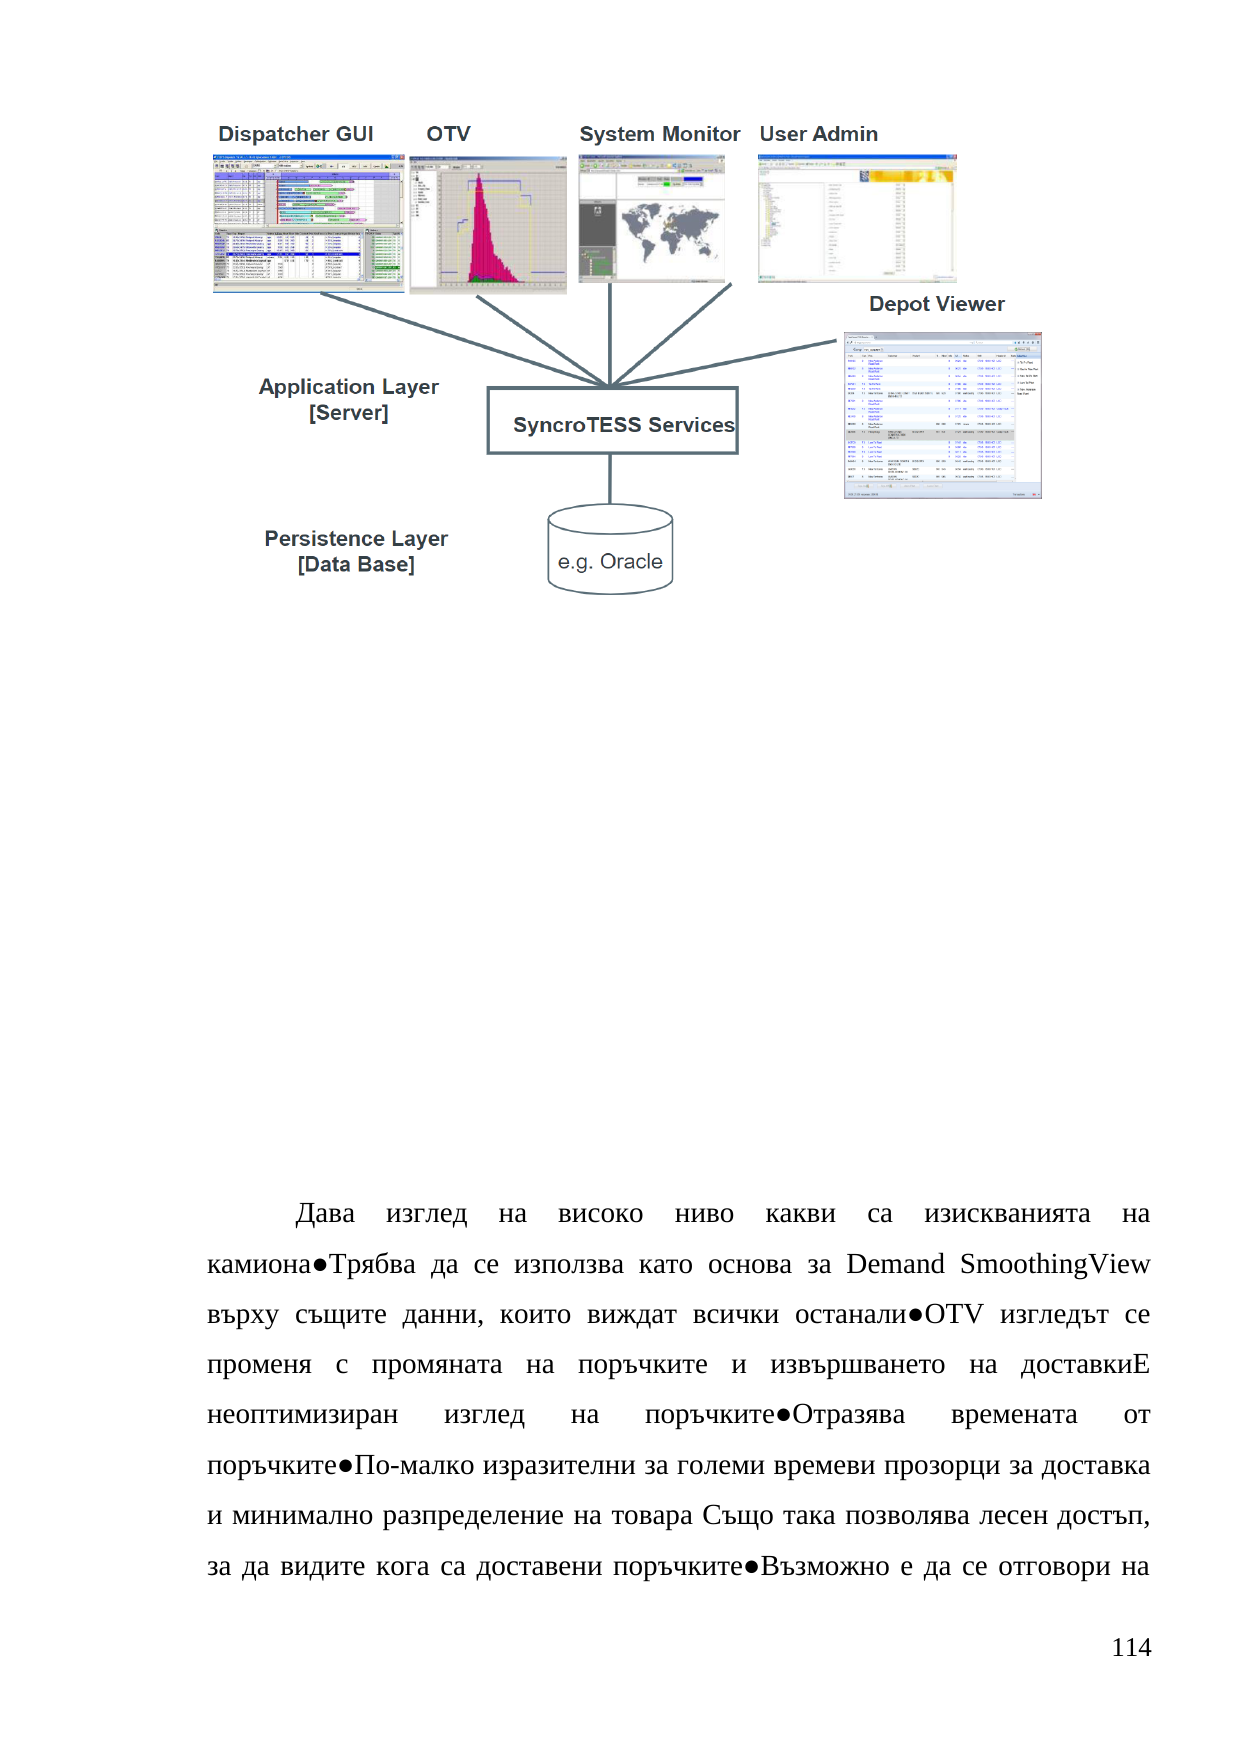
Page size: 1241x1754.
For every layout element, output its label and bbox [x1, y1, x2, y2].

picture [206, 118, 1054, 601]
text [207, 1195, 1152, 1581]
